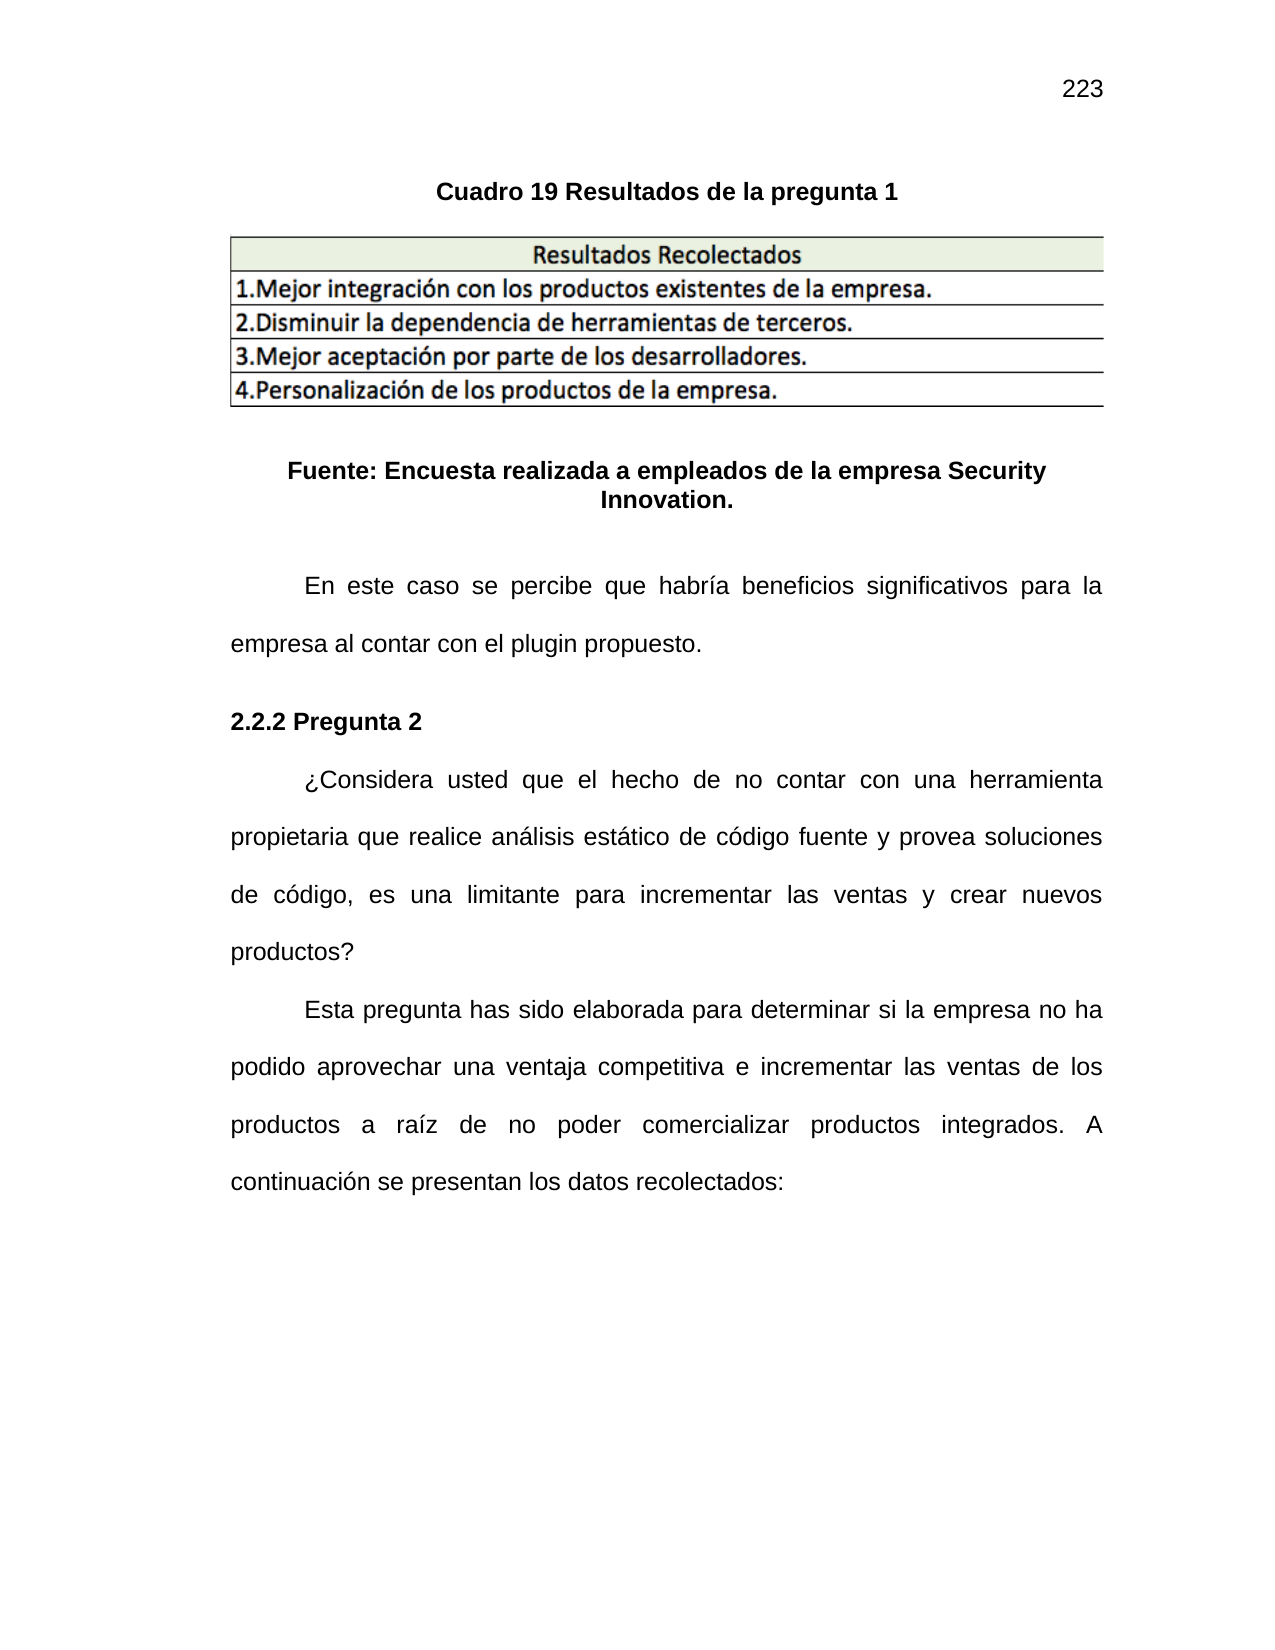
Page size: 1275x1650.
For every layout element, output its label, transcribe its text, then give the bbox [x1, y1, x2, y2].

text ¿Considera usted que el hecho de no contar con una herramienta propietaria que realice análisis estático de código fuente y provea soluciones de código, es una limitante para incrementar las ventas y crear nuevos productos? [230, 764, 1104, 966]
picture [230, 234, 1104, 407]
text En este caso se percibe que habría beneficios significativos para la empresa al contar con el plugin propuesto. [230, 571, 1104, 657]
text Esta pregunta has sido elaborada para determinar si la empresa no ha podido aprovechar una ventaja competitiva e incrementar las ventas de los productos a raíz de no poder comercializar productos integrados. A continuación se presentan los datos recolectados: [230, 994, 1104, 1196]
text Cuadro 19 Resultados de la pregunta 1 [230, 177, 1104, 206]
subtitle Fuente: Encuesta realizada a empleados de la empresa Security Innovation. [230, 456, 1104, 514]
subtitle 2.2.2 Pregunta 2 [230, 707, 1104, 736]
